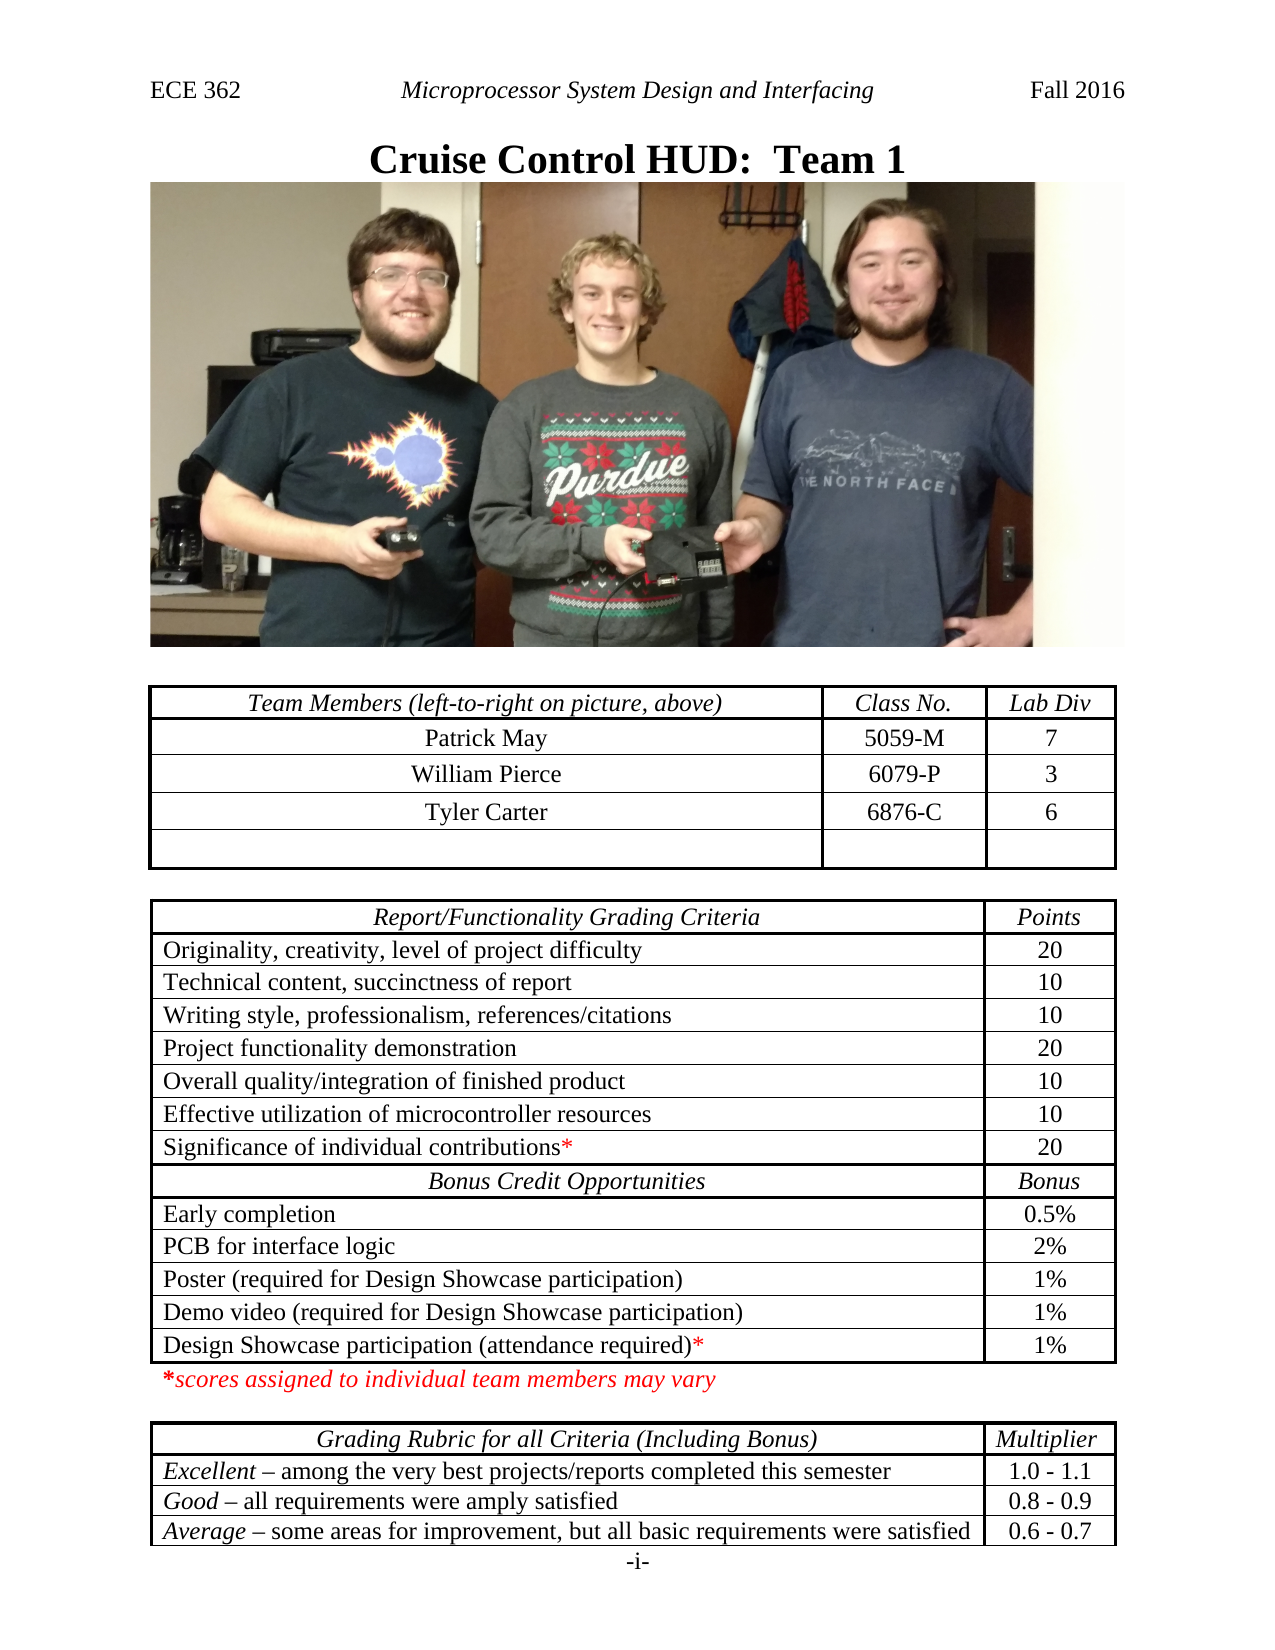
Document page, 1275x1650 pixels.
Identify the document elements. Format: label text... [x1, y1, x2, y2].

table_header Lab Div [988, 688, 1114, 717]
table_cell 5059-M [824, 720, 985, 754]
table_cell 10 [986, 966, 1114, 998]
table_cell Writing style, professionalism, references/citations [153, 999, 983, 1031]
table_cell 0.6 - 0.7 [986, 1516, 1114, 1545]
table_cell 6876-C [824, 793, 985, 829]
text Cruise Control HUD: Team 1 [150, 135, 1125, 182]
table_cell 3 [988, 755, 1114, 792]
picture [150, 182, 1125, 647]
table_cell [152, 830, 821, 867]
table_cell Bonus [986, 1166, 1114, 1196]
table_cell Overall quality/integration of finished product [153, 1065, 983, 1097]
table_cell Demo video (required for Design Showcase participation) [153, 1296, 983, 1328]
table_cell 20 [986, 935, 1114, 964]
table_cell 1% [986, 1296, 1114, 1328]
table_cell 6079-P [824, 755, 985, 792]
table_cell William Pierce [152, 755, 821, 792]
table_cell 6 [988, 793, 1114, 829]
table_header Points [986, 902, 1114, 932]
table_cell Effective utilization of microcontroller resources [153, 1098, 983, 1130]
table_cell Excellent – among the very best projects/reports completed this semester [153, 1456, 983, 1485]
table_cell Average – some areas for improvement, but all basic requirements were satisfied [153, 1516, 983, 1545]
table_cell Design Showcase participation (attendance required)* [153, 1329, 983, 1361]
table_cell Patrick May [152, 720, 821, 754]
table_cell Good – all requirements were amply satisfied [153, 1486, 983, 1515]
table_header Team Members (left-to-right on picture, above) [152, 688, 821, 717]
table_cell 20 [986, 1131, 1114, 1163]
table_cell Significance of individual contributions* [153, 1131, 983, 1163]
table_cell 2% [986, 1230, 1114, 1262]
table_cell 0.5% [986, 1199, 1114, 1229]
table_cell Poster (required for Design Showcase participation) [153, 1263, 983, 1295]
table_cell Originality, creativity, level of project difficulty [153, 935, 983, 964]
table_cell Project functionality demonstration [153, 1032, 983, 1064]
table_header Class No. [824, 688, 985, 717]
table_cell 10 [986, 999, 1114, 1031]
table_cell 1.0 - 1.1 [986, 1456, 1114, 1485]
table_header Grading Rubric for all Criteria (Including Bonus) [153, 1425, 983, 1453]
table_cell 0.8 - 0.9 [986, 1486, 1114, 1515]
table_cell Bonus Credit Opportunities [153, 1166, 983, 1196]
table_cell 7 [988, 720, 1114, 754]
table_cell 20 [986, 1032, 1114, 1064]
table_cell [988, 830, 1114, 867]
table_cell 10 [986, 1065, 1114, 1097]
table_cell PCB for interface logic [153, 1230, 983, 1262]
table_cell [824, 830, 985, 867]
table_cell 1% [986, 1263, 1114, 1295]
table_cell 10 [986, 1098, 1114, 1130]
table_cell 1% [986, 1329, 1114, 1361]
table_cell Early completion [153, 1199, 983, 1229]
table_header Report/Functionality Grading Criteria [153, 902, 983, 932]
table_header Multiplier [986, 1425, 1114, 1453]
subtitle *scores assigned to individual team members may vary [150, 1364, 1125, 1393]
table_cell Tyler Carter [152, 793, 821, 829]
table_cell Technical content, succinctness of report [153, 966, 983, 998]
